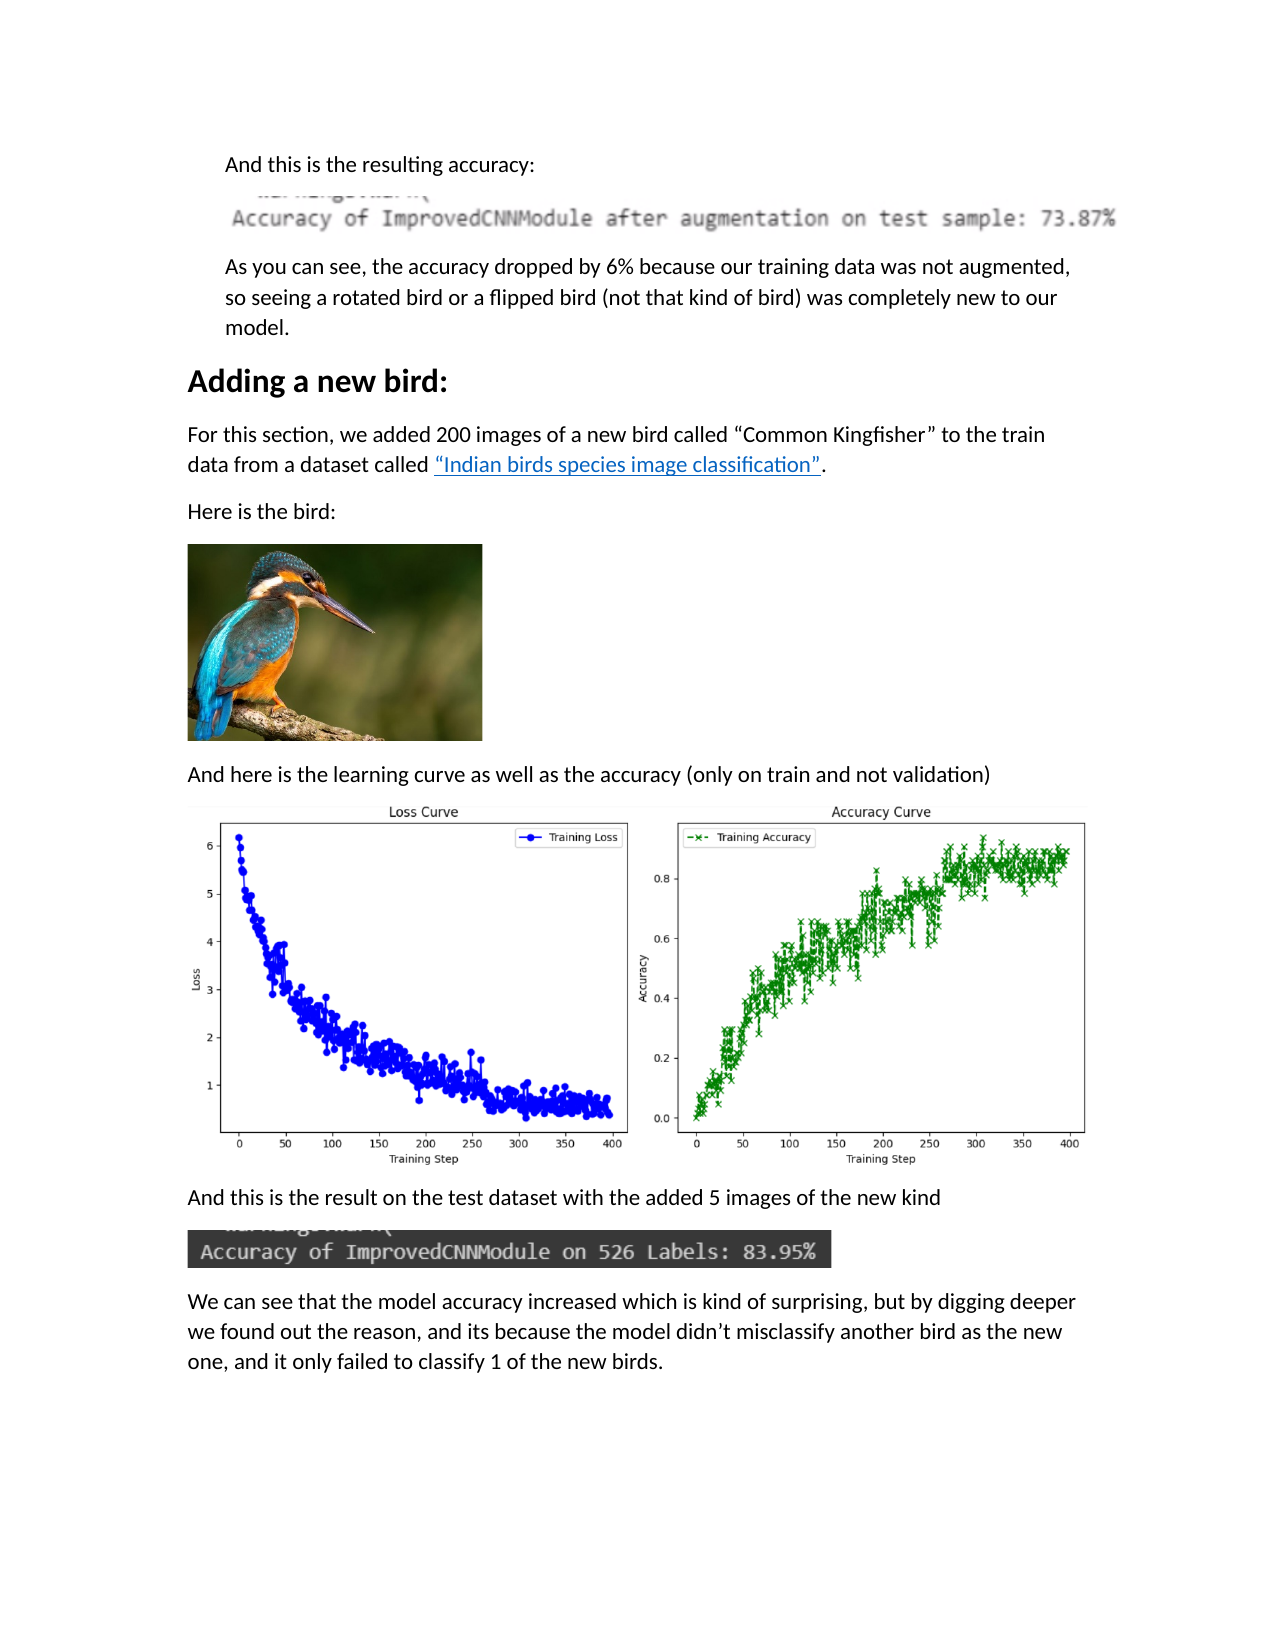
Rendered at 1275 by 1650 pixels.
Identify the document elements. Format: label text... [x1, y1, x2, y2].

text And this is the result on the test dataset with the added 5 images of the new kind [187, 1183, 1087, 1212]
picture [187, 544, 483, 741]
text Here is the bird: [187, 497, 1087, 526]
text For this section, we added 200 images of a new bird called “Common Kingfisher” to the train data from a dataset called “Indian birds species image classification”. [187, 420, 1087, 479]
text We can see that the model accuracy increased which is kind of surprising, but by digging deeper we found out the reason, and its because the model didn’t misclassify another bird as the new one, and it only failed to classify 1 of the new birds. [187, 1287, 1087, 1375]
text And here is the learning curve as well as the accuracy (only on train and not validation) [187, 760, 1087, 788]
text Adding a new bird: [187, 360, 1087, 401]
picture [187, 806, 1088, 1165]
picture [225, 196, 1125, 234]
text And this is the resulting accuracy: [225, 150, 1087, 178]
picture [187, 1230, 832, 1268]
text As you can see, the accuracy dropped by 6% because our training data was not augmented, so seeing a rotated bird or a flipped bird (not that kind of bird) was completely new to our model. [225, 252, 1087, 341]
